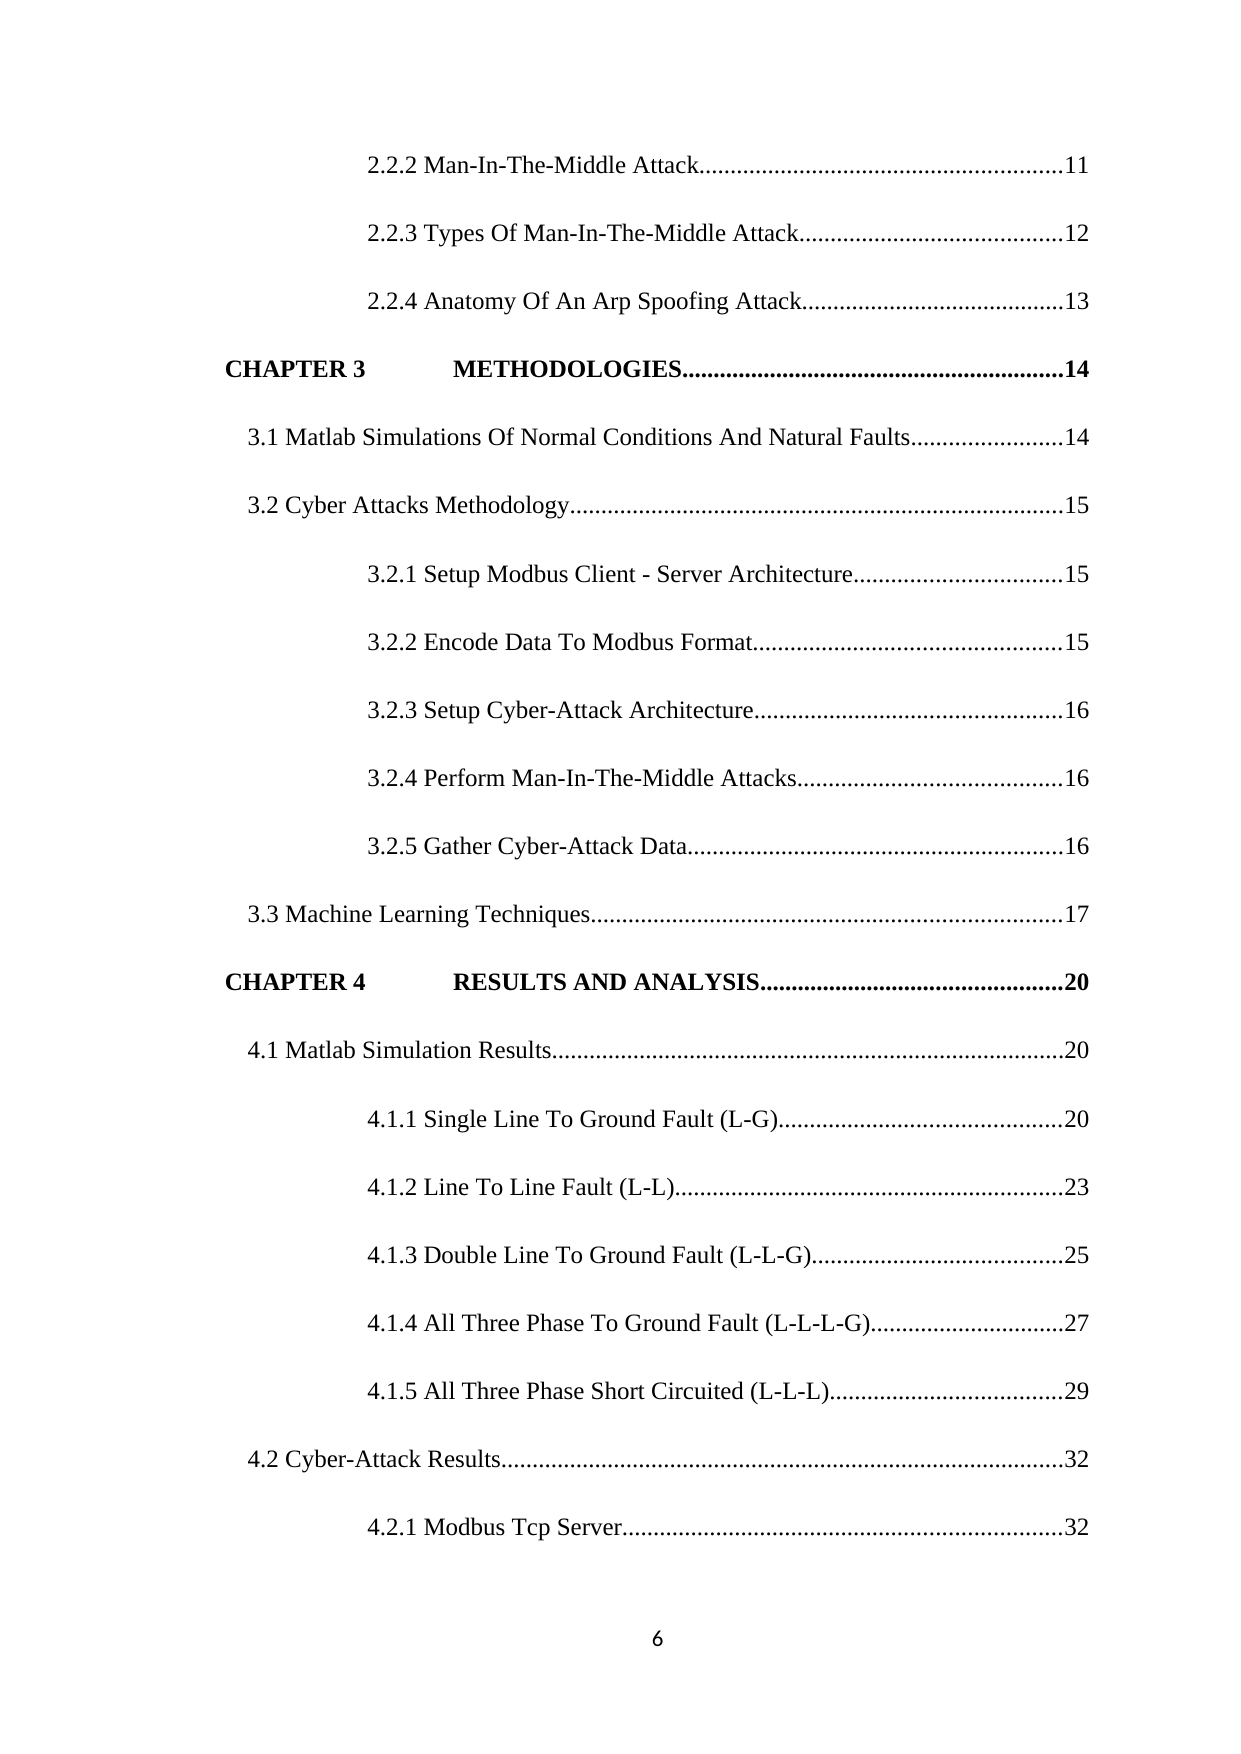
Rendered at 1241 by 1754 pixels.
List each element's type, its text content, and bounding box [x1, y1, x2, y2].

text CHAPTER 4 RESULTS AND ANALYSIS 20 [224, 967, 1090, 996]
text 3.3 Machine Learning Techniques 17 [247, 899, 1090, 928]
text 4.1 Matlab Simulation Results 20 [247, 1036, 1090, 1064]
text 3.2.5 Gather Cyber-Attack Data 16 [367, 831, 1090, 860]
text 2.2.3 Types Of Man-In-The-Middle Attack 12 [367, 218, 1090, 247]
text 4.2 Cyber-Attack Results 32 [247, 1444, 1090, 1473]
text 4.1.1 Single Line To Ground Fault (L-G) 20 [367, 1104, 1090, 1132]
text 4.1.3 Double Line To Ground Fault (L-L-G) 25 [367, 1240, 1090, 1269]
text 4.2.1 Modbus Tcp Server 32 [367, 1512, 1090, 1541]
text CHAPTER 3 METHODOLOGIES 14 [224, 354, 1090, 383]
text 3.2.4 Perform Man-In-The-Middle Attacks 16 [367, 763, 1090, 792]
text 4.1.2 Line To Line Fault (L-L) 23 [367, 1172, 1090, 1201]
text 3.2.2 Encode Data To Modbus Format 15 [367, 627, 1090, 656]
text 2.2.2 Man-In-The-Middle Attack 11 [367, 150, 1090, 179]
text 4.1.5 All Three Phase Short Circuited (L-L-L) 29 [367, 1376, 1090, 1405]
text 3.1 Matlab Simulations Of Normal Conditions And Natural Faults 14 [247, 422, 1090, 451]
text 2.2.4 Anatomy Of An Arp Spoofing Attack 13 [367, 286, 1090, 315]
text 4.1.4 All Three Phase To Ground Fault (L-L-L-G) 27 [367, 1308, 1090, 1337]
text 3.2 Cyber Attacks Methodology 15 [247, 491, 1090, 519]
text 3.2.1 Setup Modbus Client - Server Architecture 15 [367, 559, 1090, 587]
text 3.2.3 Setup Cyber-Attack Architecture 16 [367, 695, 1090, 724]
